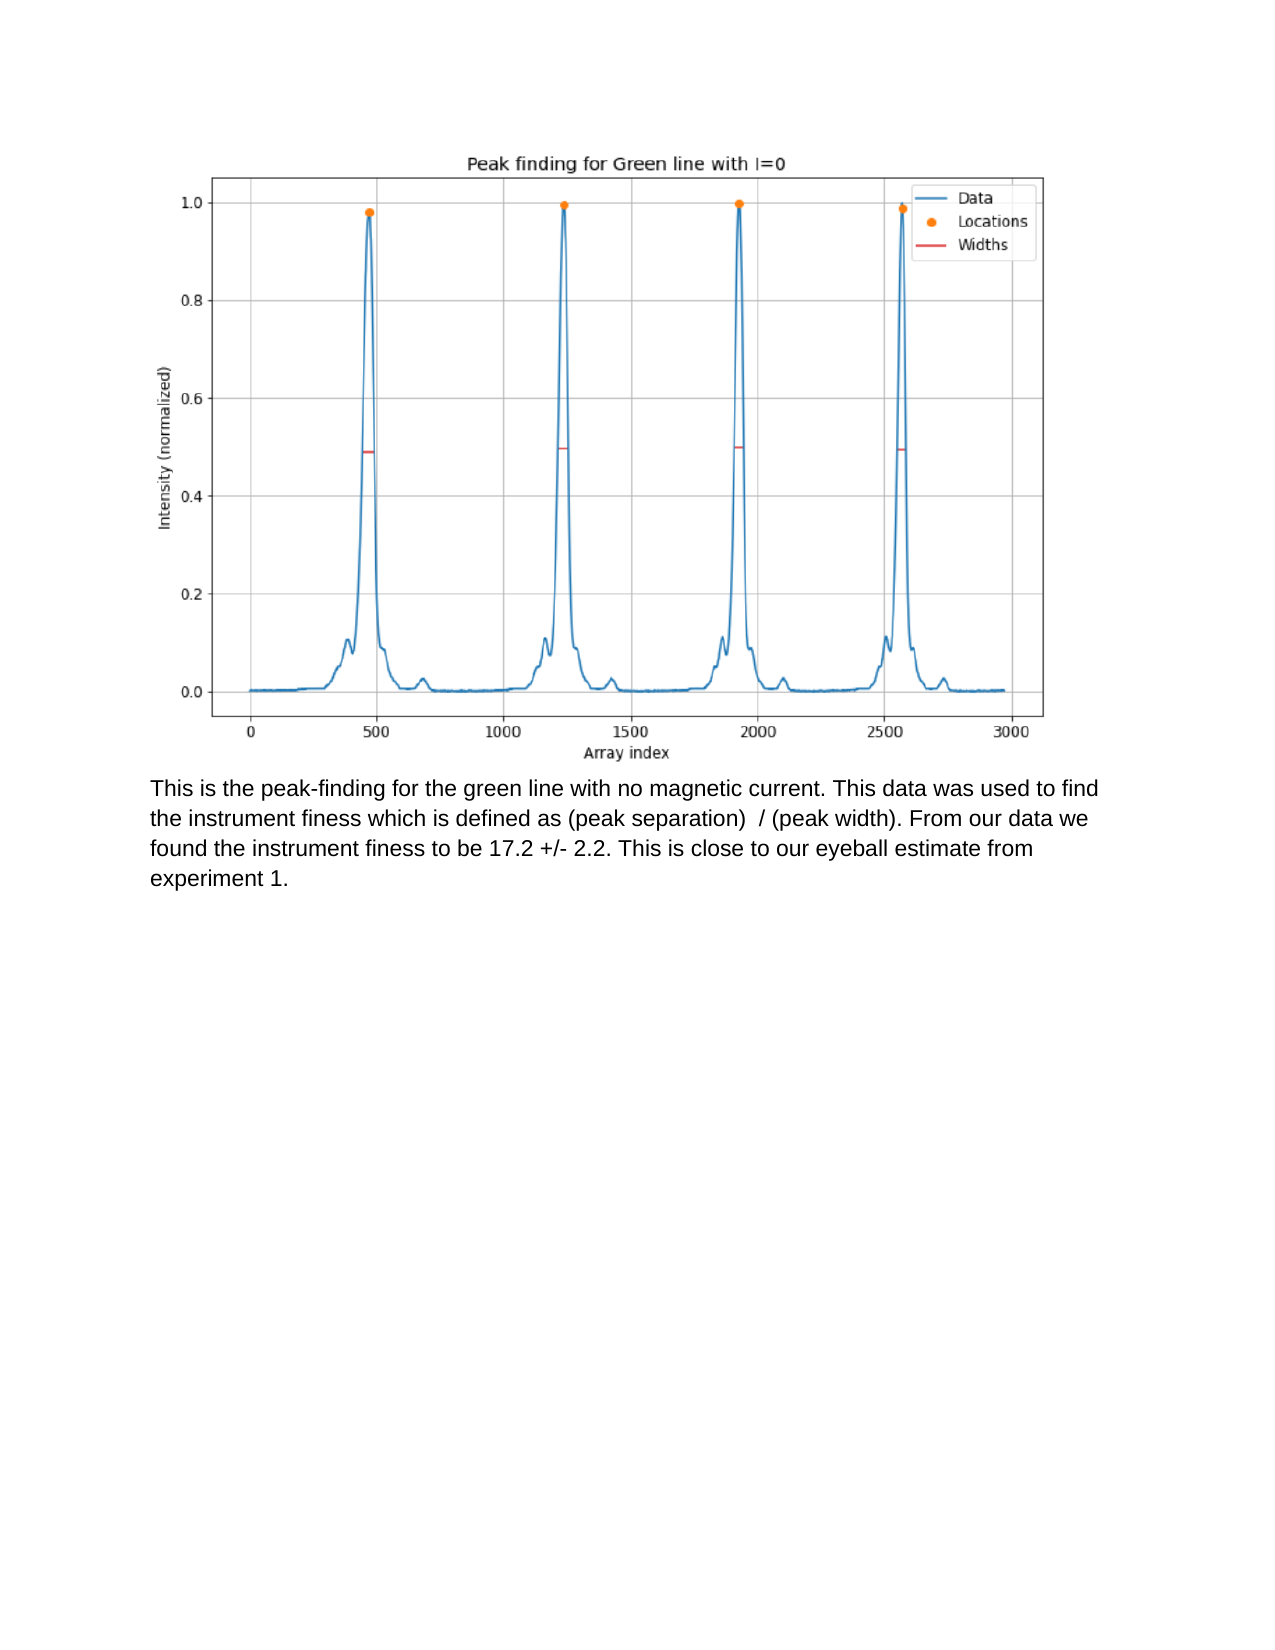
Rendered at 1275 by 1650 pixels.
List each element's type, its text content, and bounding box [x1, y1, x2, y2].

text This is the peak-finding for the green line with no magnetic current. This data was used to find the instrument finess which is defined as (peak separation) / (peak width). From our data we found the instrument finess to be 17.2 +/- 2.2. This is close to our eyeball estimate from experiment 1. [150, 775, 1125, 892]
picture [150, 150, 1072, 771]
